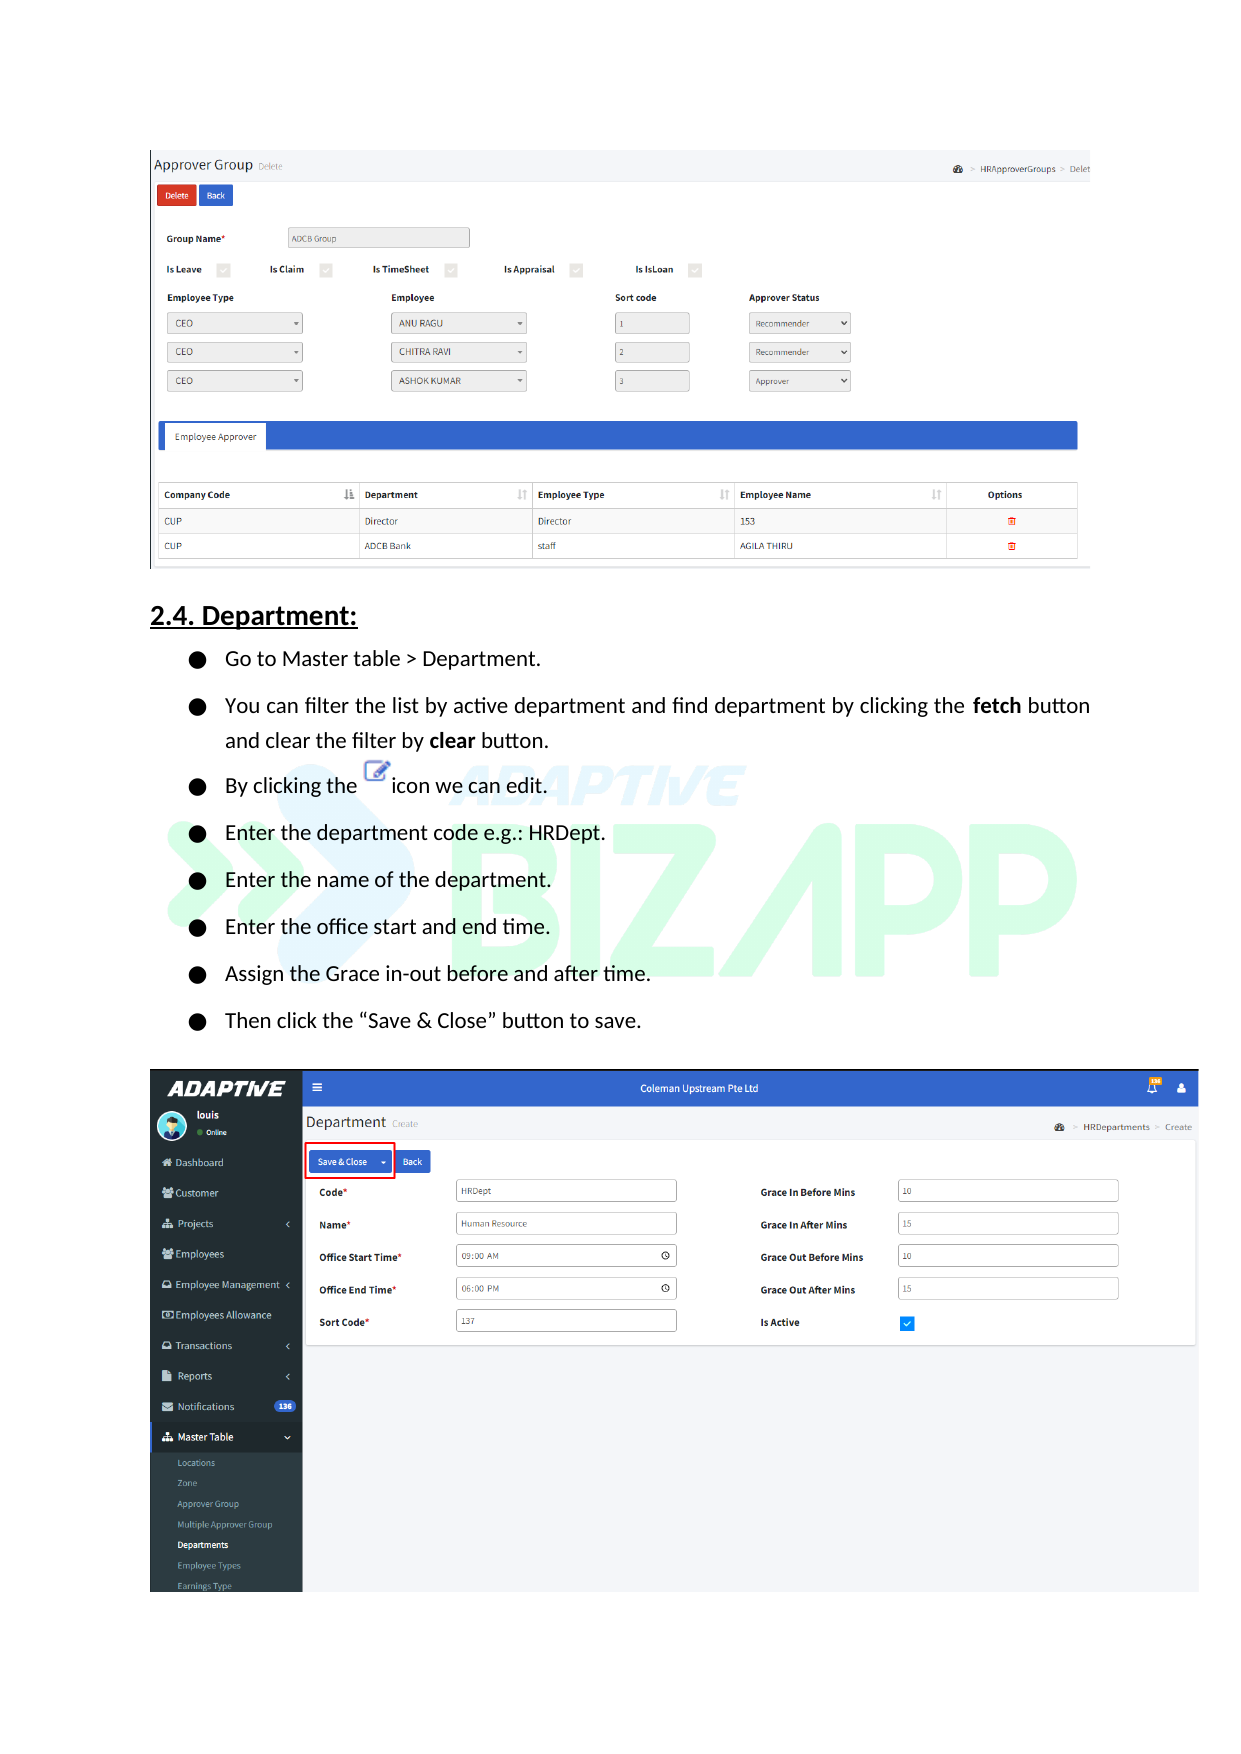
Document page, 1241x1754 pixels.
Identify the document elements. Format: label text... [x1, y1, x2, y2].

list Go to Master table > Department. [187, 632, 1090, 679]
list You can filter the list by active department and find department by clicking the fetch button and clear the filter by clear button. [187, 679, 1090, 754]
picture [362, 754, 392, 794]
list Assign the Grace in-out before and after time. [187, 947, 1090, 994]
list Then click the “Save & Close” button to save. [187, 994, 1090, 1041]
list By clicking the icon we can edit. [187, 754, 1090, 806]
list Enter the name of the department. [187, 853, 1090, 900]
picture [150, 150, 1091, 569]
picture [150, 1069, 1199, 1592]
text 2.4. Department: [150, 597, 1090, 632]
list Enter the office start and end time. [187, 900, 1090, 947]
list Enter the department code e.g.: HRDept. [187, 806, 1090, 853]
